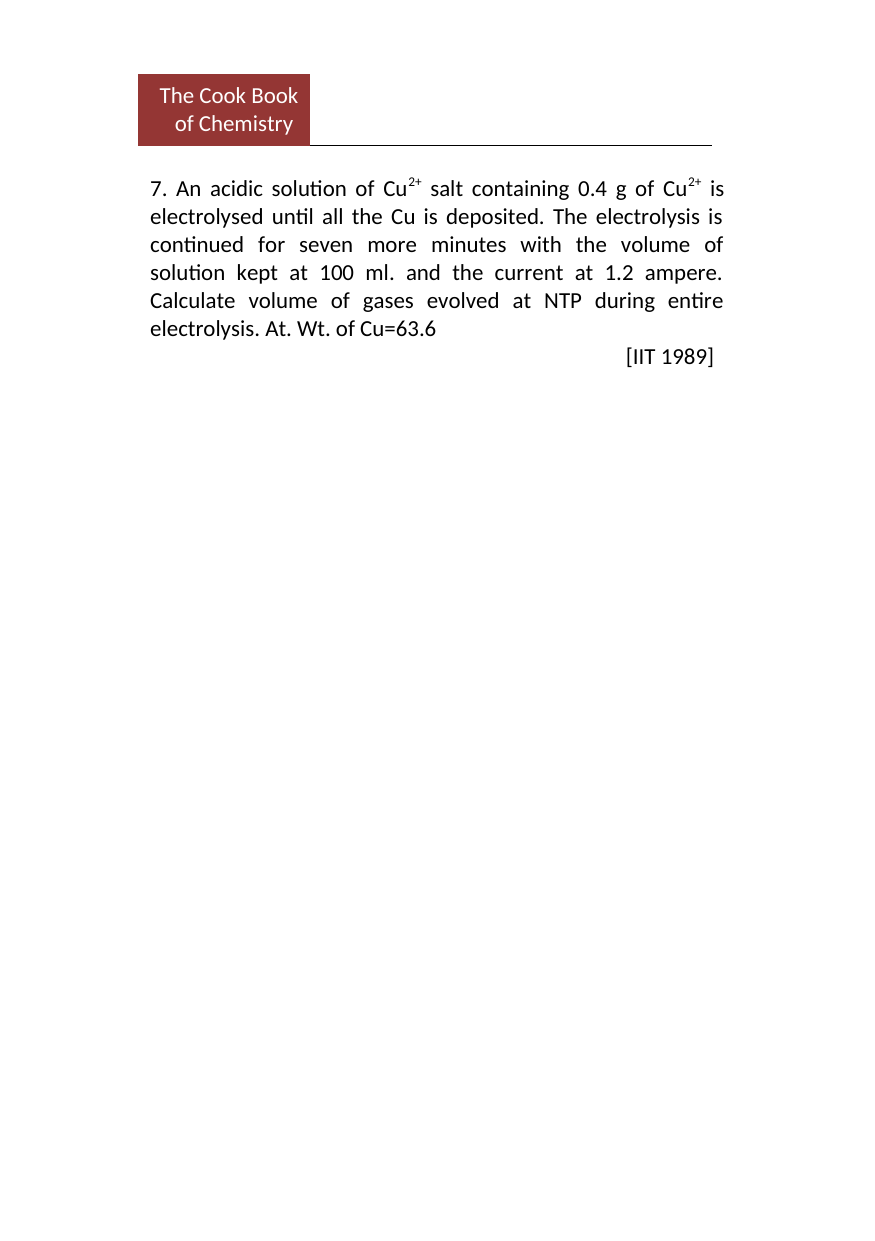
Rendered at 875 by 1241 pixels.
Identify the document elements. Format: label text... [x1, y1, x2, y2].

text 7. An acidic solution of Cu2+ salt containing 0.4 g of Cu2+ is electrolysed until all the Cu is deposited. The electrolysis is continued for seven more minutes with the volume of solution kept at 100 ml. and the current at 1.2 ampere. Calculate volume of gases evolved at NTP during entire electrolysis. At. Wt. of Cu=63.6 [IIT 1989] [150, 174, 724, 370]
